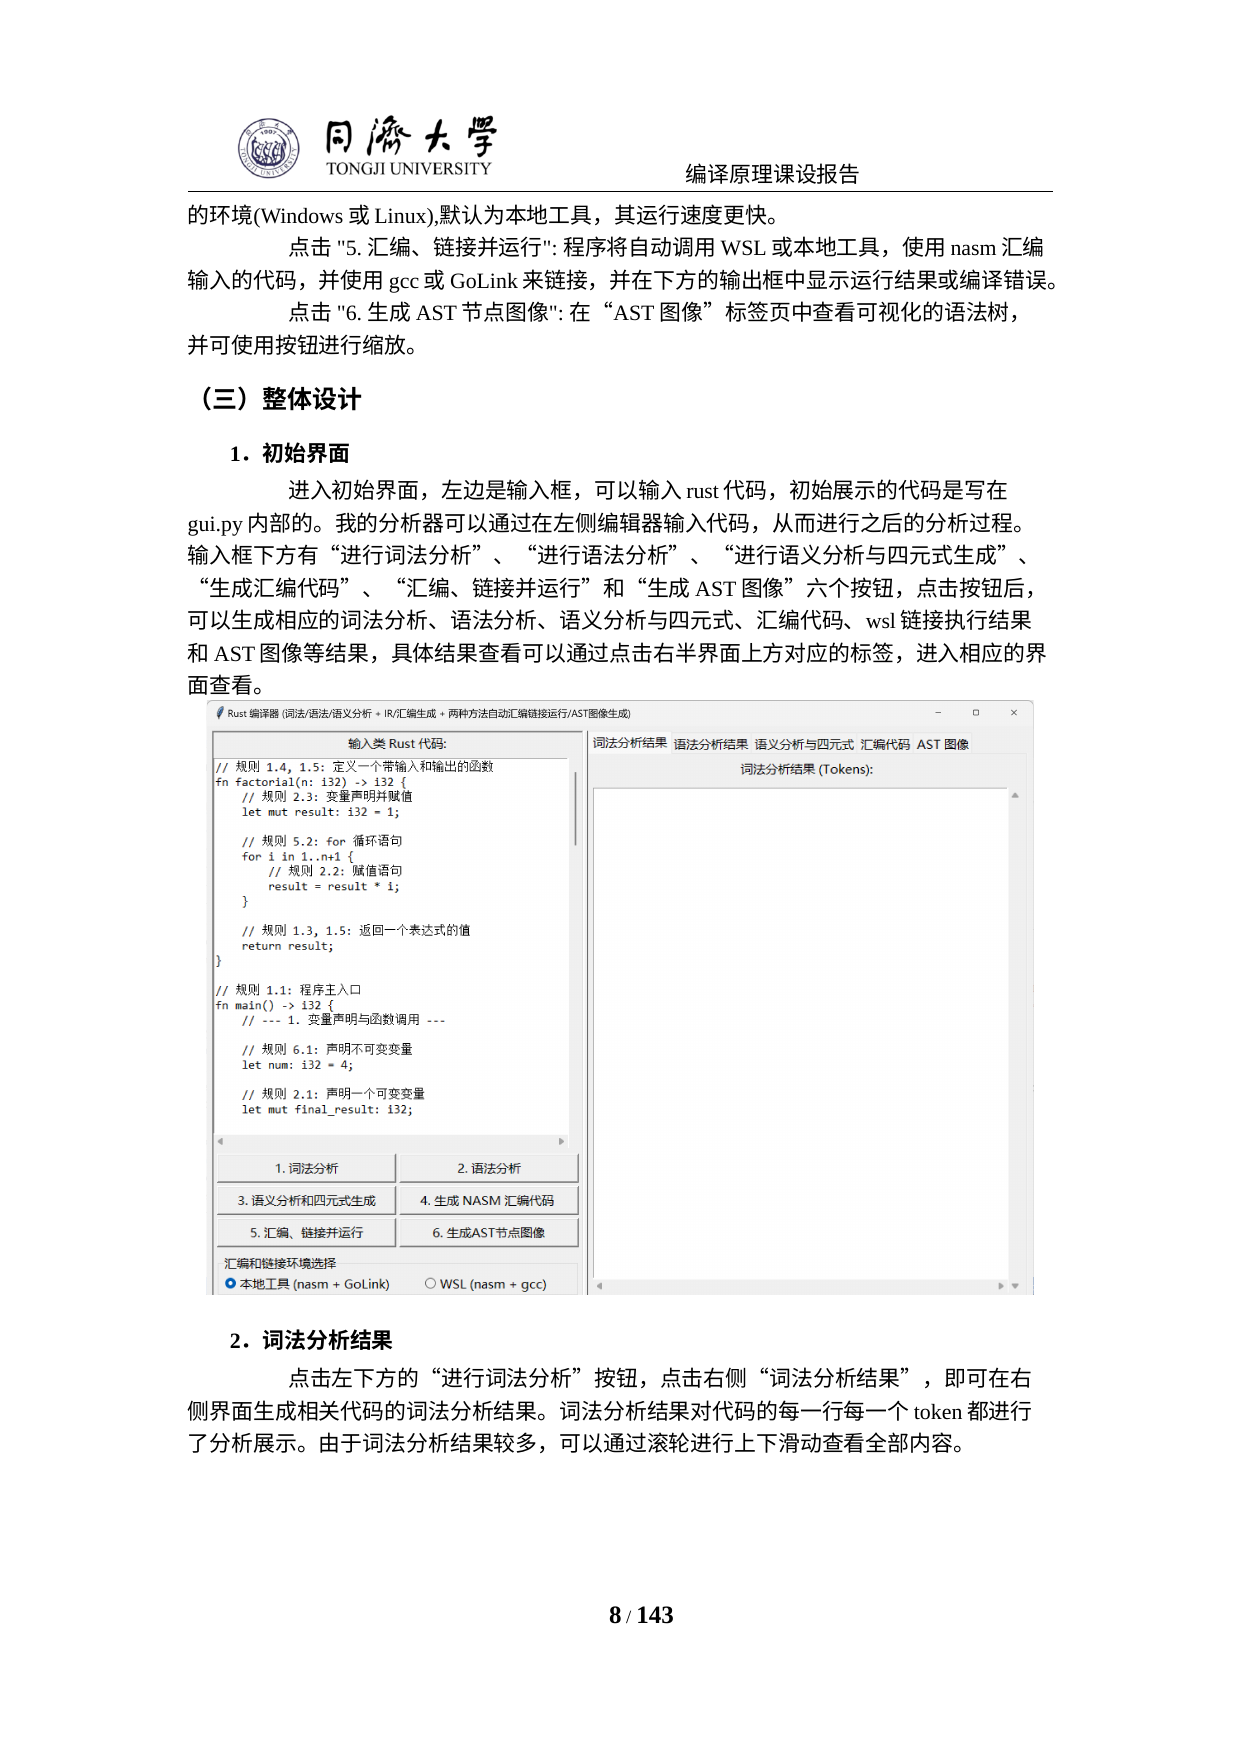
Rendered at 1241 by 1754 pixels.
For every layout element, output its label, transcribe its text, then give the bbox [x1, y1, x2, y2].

subtitle 初始界面 [187, 435, 1053, 468]
subtitle 整体设计 [187, 365, 1053, 430]
picture [206, 700, 1034, 1295]
text 进入初始界面，左边是输入框，可以输入rust代码，初始展示的代码是写在gui.py内部的。我的分析器可以通过在左侧编辑器输入代码，从而进行之后的分析过程。输入框下方有“进行词法分析”、“进行语法分析”、“进行语义分析与四元式生成”、“生成汇编代码”、“汇编、链接并运行”和“生成AST图像”六个按钮，点击按钮后，可以生成相应的词法分析、语法分析、语义分析与四元式、汇编代码、wsl链接执行结果和AST图像等结果，具体结果查看可以通过点击右半界面上方对应的标签，进入相应的界面查看。 [187, 473, 1053, 700]
text 点击 "6. 生成AST节点图像": 在“AST 图像”标签页中查看可视化的语法树，并可使用按钮进行缩放。 [187, 295, 1053, 360]
text 点击 "5. 汇编、链接并运行": 程序将自动调用WSL或本地工具，使用nasm汇编输入的代码，并使用gcc或GoLink来链接，并在下方的输出框中显示运行结果或编译错误。 [187, 230, 1053, 295]
subtitle 词法分析结果 [187, 1323, 1053, 1356]
text 点击左下方的“进行词法分析”按钮，点击右侧“词法分析结果”，即可在右侧界面生成相关代码的词法分析结果。词法分析结果对代码的每一行每一个token都进行了分析展示。由于词法分析结果较多，可以通过滚轮进行上下滑动查看全部内容。 [187, 1361, 1053, 1458]
picture [231, 110, 503, 183]
text 选择 "本地工具 (nasm + GoLink)"或"WSL (nasm + gcc)": 选择汇编、链接和执行的环境(Windows或Linux),默认为本地工具，其运行速度更快。 [187, 197, 1053, 230]
